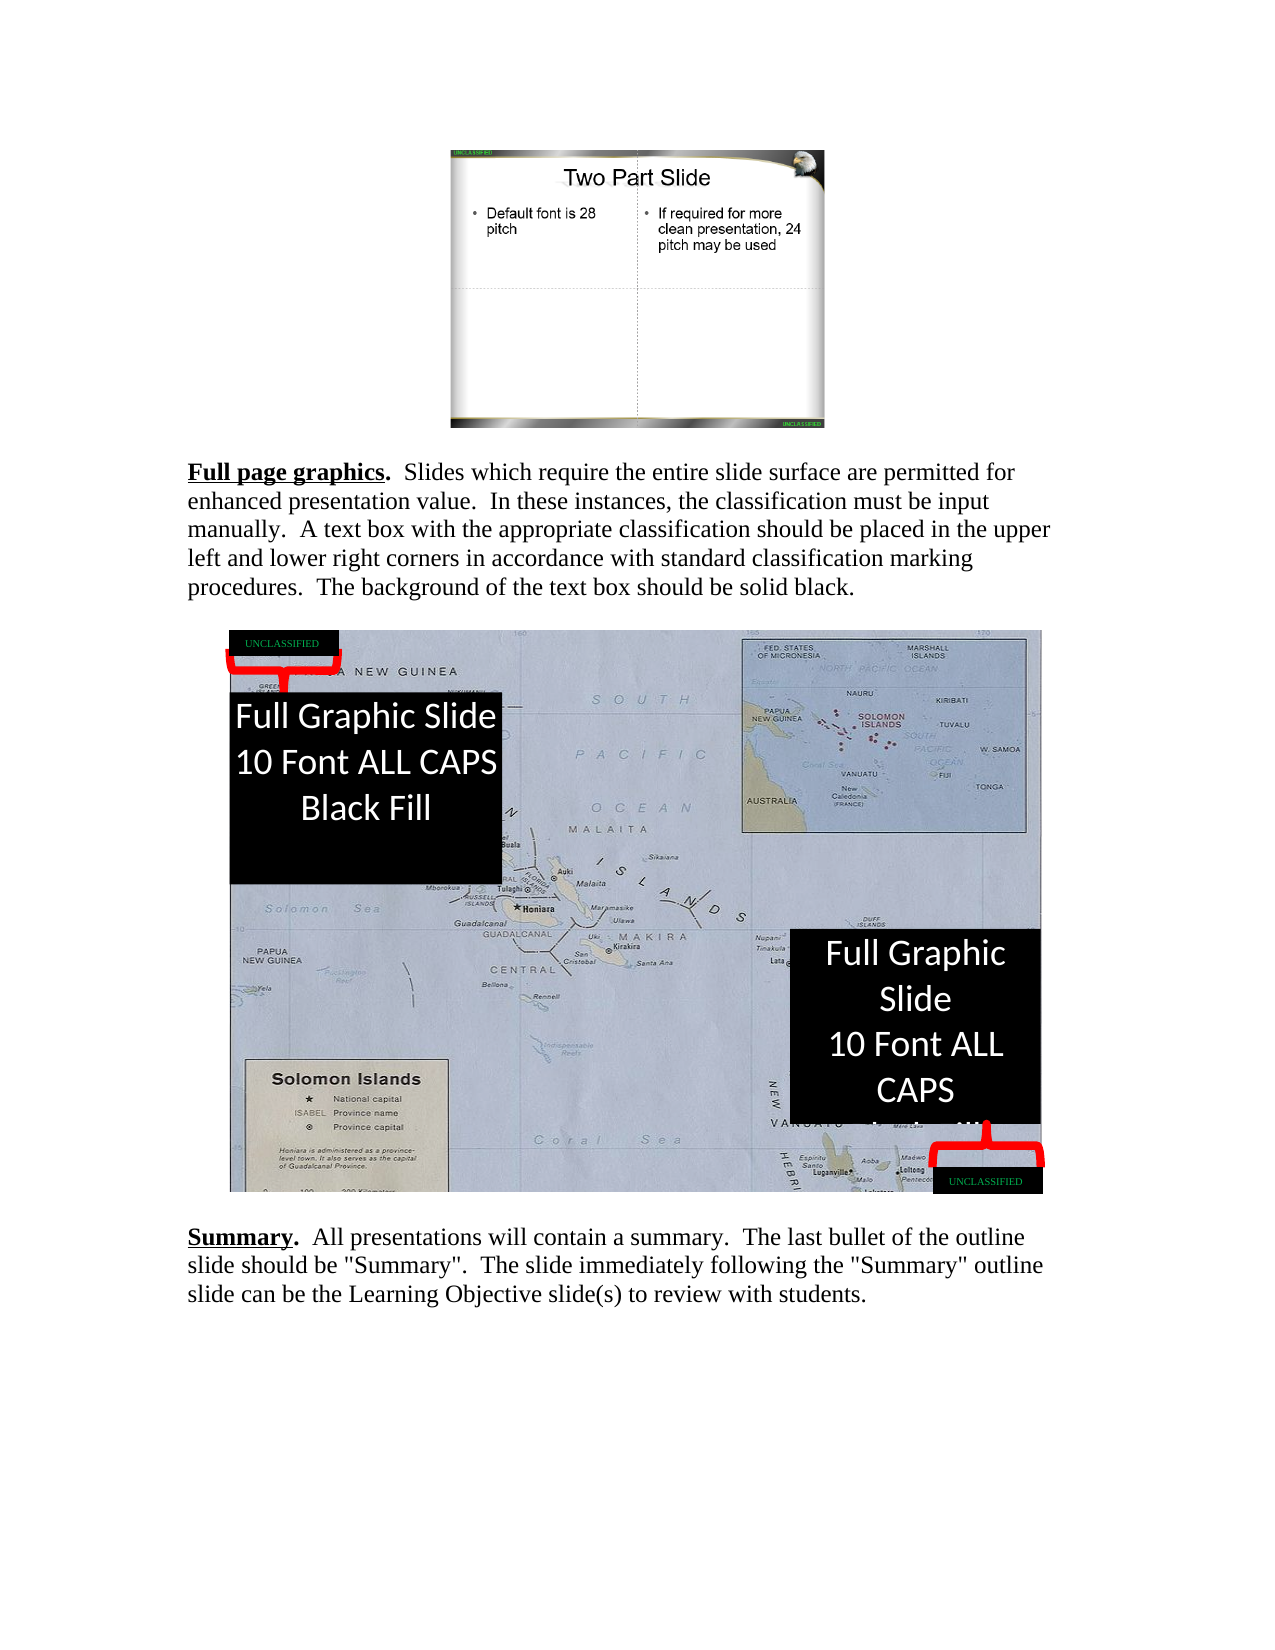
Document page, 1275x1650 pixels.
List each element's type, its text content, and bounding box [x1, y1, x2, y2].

picture [229, 630, 1042, 1192]
picture [235, 656, 333, 667]
picture [229, 674, 279, 692]
text Summary. All presentations will contain a summary. The last bullet of the outline slide should be "Summary". The slide immediately following the "Summary" outline slide can be the Learning Objective slide(s) to review with students. [187, 1222, 1087, 1308]
text Full page graphics. Slides which require the entire slide surface are permitted for enhanced presentation value. In these instances, the classification must be input manually. A text box with the appropriate classification should be placed in the upper left and lower right corners in accordance with standard classification marking procedures. The background of the text box should be solid black. [187, 457, 1087, 601]
picture [937, 1149, 1036, 1167]
picture [450, 150, 825, 428]
